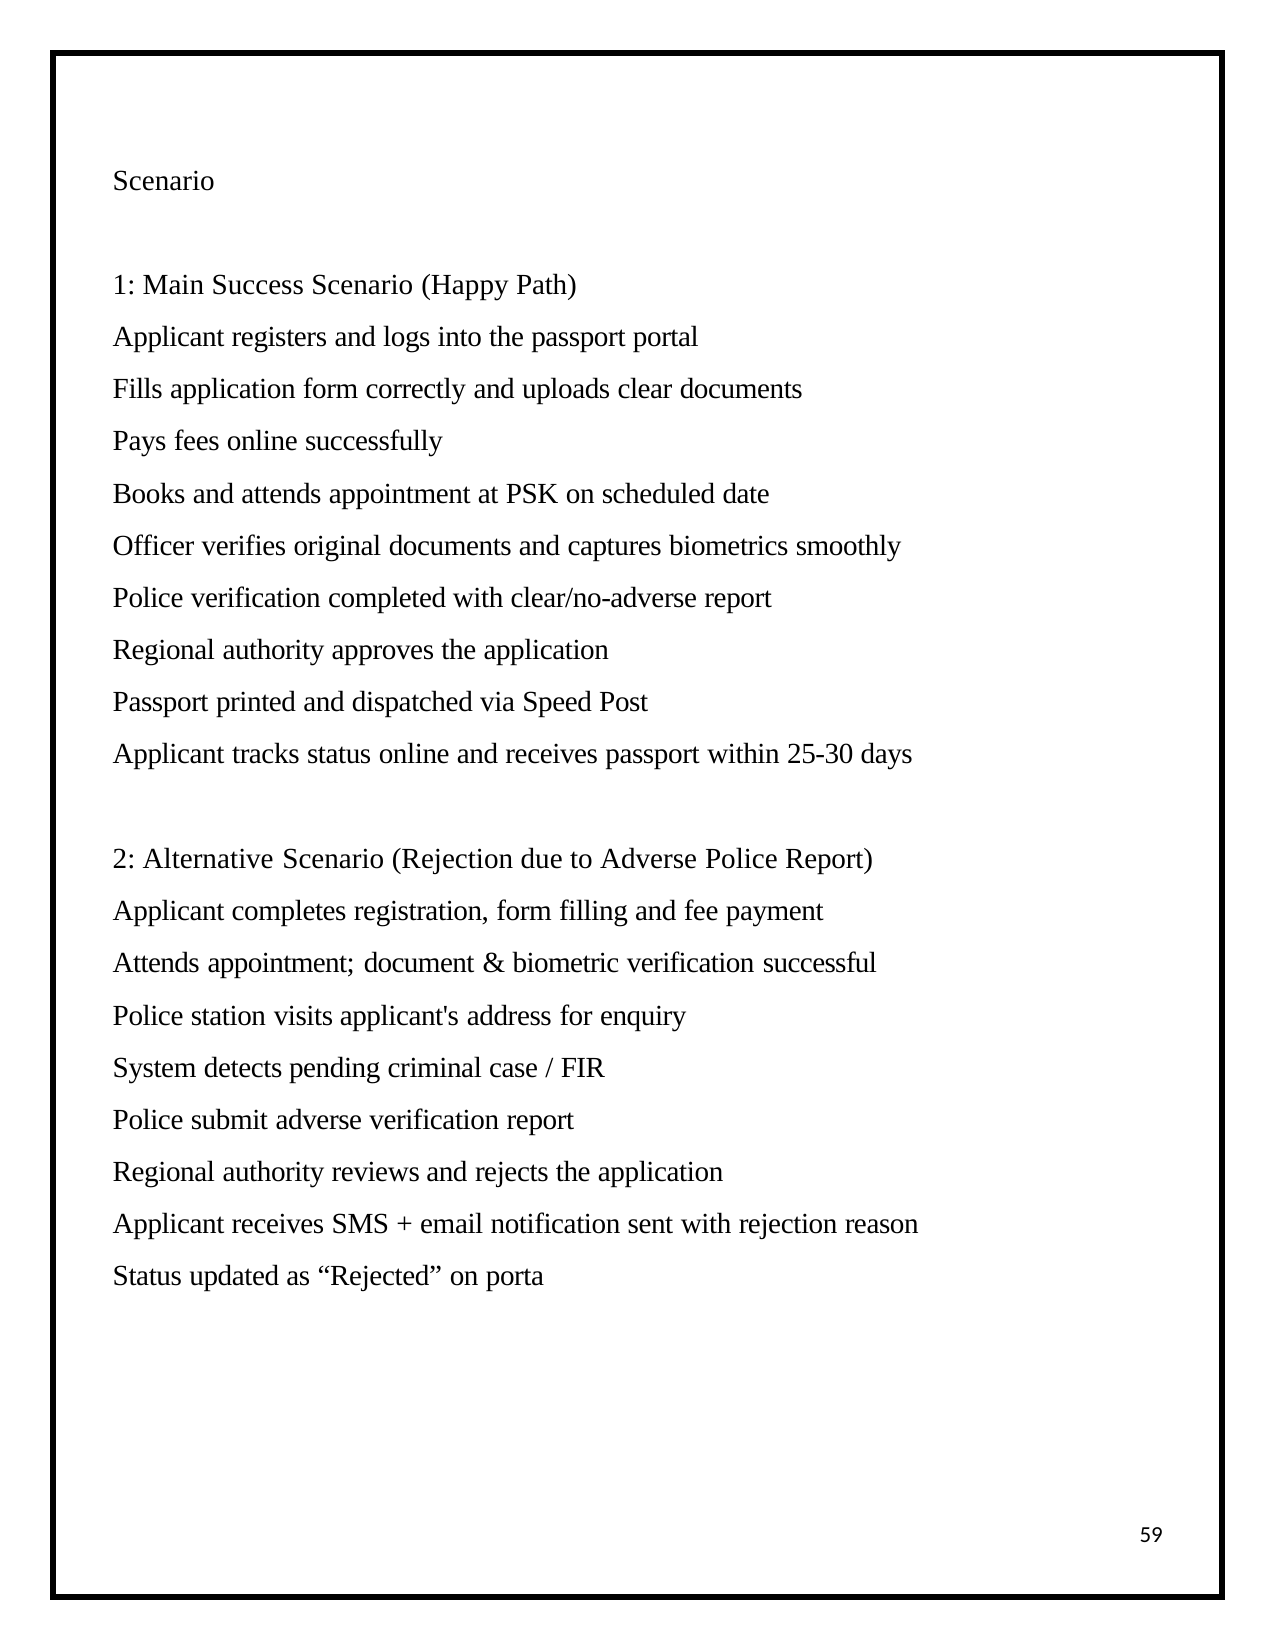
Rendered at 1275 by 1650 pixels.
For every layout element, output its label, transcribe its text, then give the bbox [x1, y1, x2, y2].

text Applicant tracks status online and receives passport within 25-30 days [112, 737, 1162, 770]
text Passport printed and dispatched via Speed Post [112, 684, 1162, 718]
text Status updated as “Rejected” on porta [112, 1258, 1162, 1292]
text System detects pending criminal case / FIR [112, 1050, 1162, 1083]
text 1: Main Success Scenario (Happy Path) [112, 267, 1162, 301]
text Applicant receives SMS + email notification sent with rejection reason [112, 1206, 1162, 1240]
text Scenario [112, 163, 1162, 196]
text Regional authority approves the application [112, 632, 1162, 666]
text Applicant completes registration, form filling and fee payment [112, 893, 1162, 927]
text Police verification completed with clear/no-adverse report [112, 580, 1162, 614]
text Attends appointment; document & biometric verification successful [112, 945, 1162, 979]
text Books and attends appointment at PSK on scheduled date [112, 476, 1162, 509]
text Regional authority reviews and rejects the application [112, 1154, 1162, 1188]
text Police station visits applicant's address for enquiry [112, 998, 1162, 1031]
text Fills application form correctly and uploads clear documents [112, 371, 1162, 405]
text 2: Alternative Scenario (Rejection due to Adverse Police Report) [112, 841, 1162, 874]
text Applicant registers and logs into the passport portal [112, 319, 1162, 353]
text Officer verifies original documents and captures biometrics smoothly [112, 528, 1162, 561]
text Police submit adverse verification report [112, 1102, 1162, 1136]
text Pays fees online successfully [112, 423, 1162, 457]
